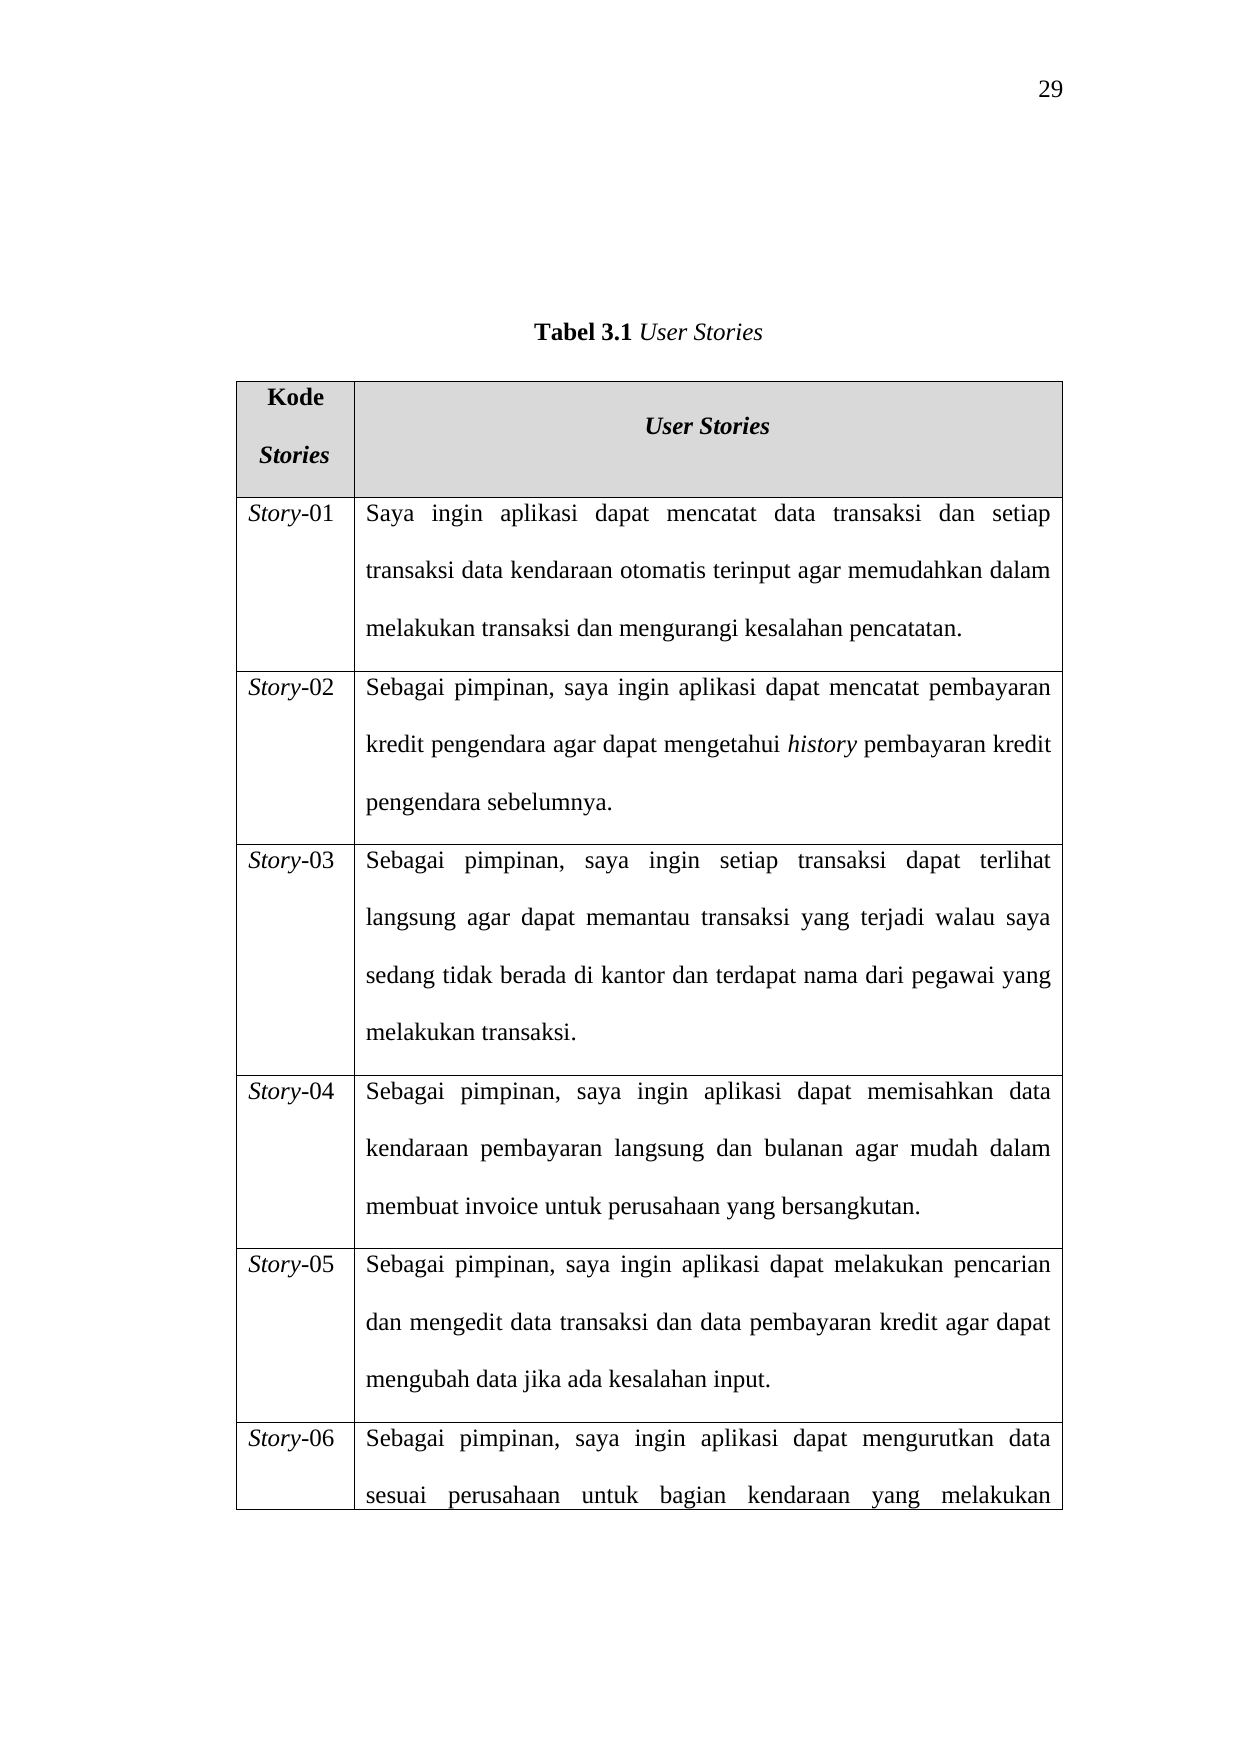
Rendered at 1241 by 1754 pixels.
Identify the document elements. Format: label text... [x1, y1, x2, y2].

table_cell Sebagai pimpinan, saya ingin setiap transaksi dapat terlihat langsung agar dapat memantau transaksi yang terjadi walau saya sedang tidak berada di kantor dan terdapat nama dari pegawai yang melakukan transaksi. [355, 845, 1062, 1075]
table_cell Saya ingin aplikasi dapat mencatat data transaksi dan setiap transaksi data kendaraan otomatis terinput agar memudahkan dalam melakukan transaksi dan mengurangi kesalahan pencatatan. [355, 498, 1062, 671]
table_cell Story-04 [237, 1076, 354, 1248]
table_header User Stories [355, 382, 1062, 497]
table_cell Story-01 [237, 498, 354, 671]
table_cell Sebagai pimpinan, saya ingin aplikasi dapat melakukan pencarian dan mengedit data transaksi dan data pembayaran kredit agar dapat mengubah data jika ada kesalahan input. [355, 1249, 1062, 1422]
table_cell Story-02 [237, 672, 354, 844]
table_cell Story-05 [237, 1249, 354, 1422]
table_cell Story-06 [237, 1423, 354, 1509]
table_cell Story-03 [237, 845, 354, 1075]
table_cell Sebagai pimpinan, saya ingin aplikasi dapat memisahkan data kendaraan pembayaran langsung dan bulanan agar mudah dalam membuat invoice untuk perusahaan yang bersangkutan. [355, 1076, 1062, 1248]
text Tabel 3.1 User Stories [236, 317, 1063, 346]
table_header Kode Stories [237, 382, 354, 497]
table_cell Sebagai pimpinan, saya ingin aplikasi dapat mencatat pembayaran kredit pengendara agar dapat mengetahui history pembayaran kredit pengendara sebelumnya. [355, 672, 1062, 844]
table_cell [355, 1423, 1062, 1509]
